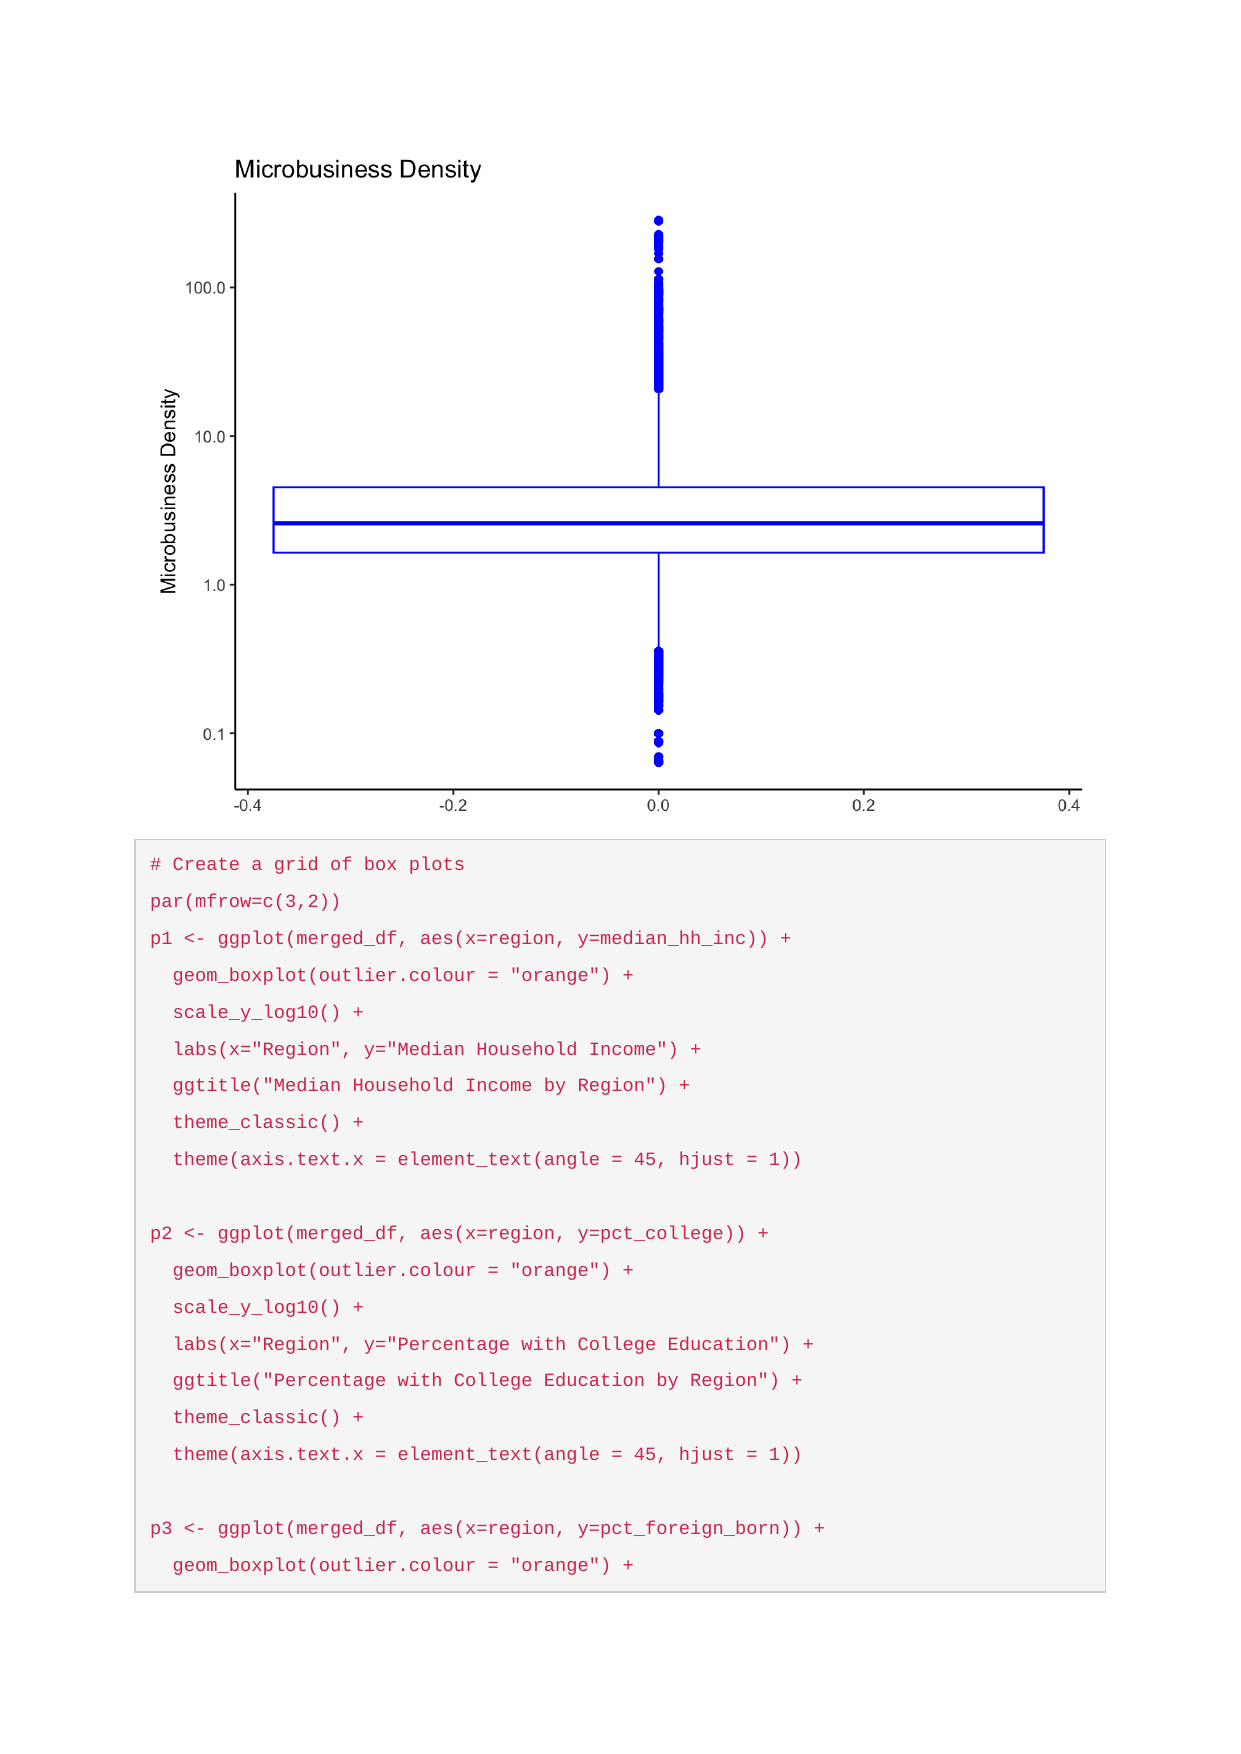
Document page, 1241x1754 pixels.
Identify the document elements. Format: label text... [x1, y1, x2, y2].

text scale_y_log10() + [136, 986, 1105, 1023]
text # Create a grid of box plots [136, 840, 1105, 876]
text theme(axis.text.x = element_text(angle = 45, hjust = 1)) [136, 1134, 1105, 1171]
text labs(x="Region", y="Percentage with College Education") + [136, 1318, 1105, 1355]
text theme_classic() + [136, 1392, 1105, 1429]
text geom_boxplot(outlier.colour = "orange") + [136, 1244, 1105, 1281]
text p2 <- ggplot(merged_df, aes(x=region, y=pct_college)) + [136, 1207, 1105, 1244]
text labs(x="Region", y="Median Household Income") + [136, 1023, 1105, 1060]
picture [150, 150, 1092, 824]
text p3 <- ggplot(merged_df, aes(x=region, y=pct_foreign_born)) + [136, 1502, 1105, 1539]
text scale_y_log10() + [136, 1281, 1105, 1318]
text geom_boxplot(outlier.colour = "orange") + [136, 1539, 1105, 1591]
text theme(axis.text.x = element_text(angle = 45, hjust = 1)) [136, 1429, 1105, 1466]
text ggtitle("Percentage with College Education by Region") + [136, 1355, 1105, 1392]
text par(mfrow=c(3,2)) [136, 876, 1105, 912]
text p1 <- ggplot(merged_df, aes(x=region, y=median_hh_inc)) + [136, 912, 1105, 949]
text ggtitle("Median Household Income by Region") + [136, 1060, 1105, 1097]
text theme_classic() + [136, 1097, 1105, 1134]
text geom_boxplot(outlier.colour = "orange") + [136, 949, 1105, 986]
